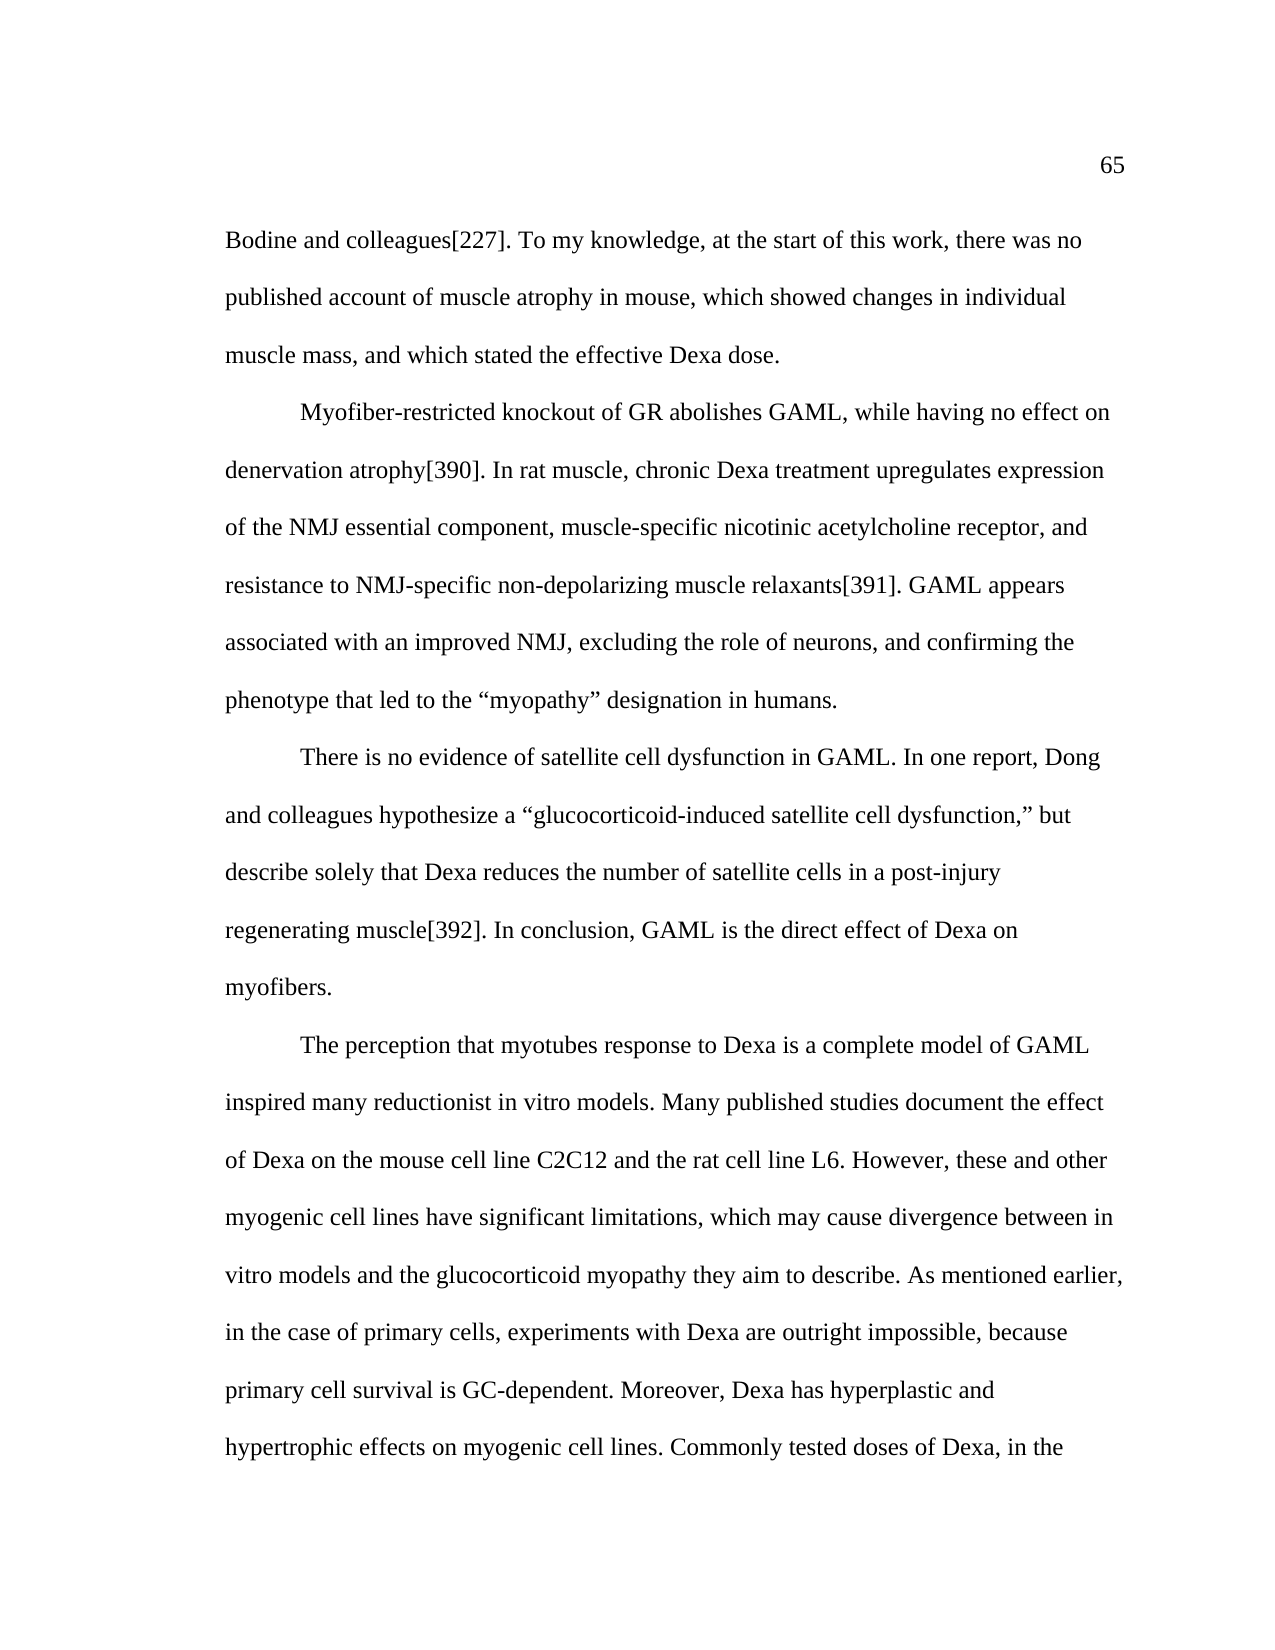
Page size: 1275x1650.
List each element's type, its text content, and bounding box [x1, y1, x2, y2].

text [225, 225, 1125, 369]
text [225, 1030, 1125, 1461]
text There is no evidence of satellite cell dysfunction in GAML. In one report, Dong and colleagues hypothesize a “glucocorticoid-induced satellite cell dysfunction,” but describe solely that Dexa reduces the number of satellite cells in a post-injury regenerating muscle[392]. In conclusion, GAML is the direct effect of Dexa on myofibers. [225, 742, 1125, 1001]
text Myofiber-restricted knockout of GR abolishes GAML, while having no effect on denervation atrophy[390]. In rat muscle, chronic Dexa treatment upregulates expression of the NMJ essential component, muscle-specific nicotinic acetylcholine receptor, and resistance to NMJ-specific non-depolarizing muscle relaxants[391]. GAML appears associated with an improved NMJ, excluding the role of neurons, and confirming the phenotype that led to the “myopathy” designation in humans. [225, 397, 1125, 714]
